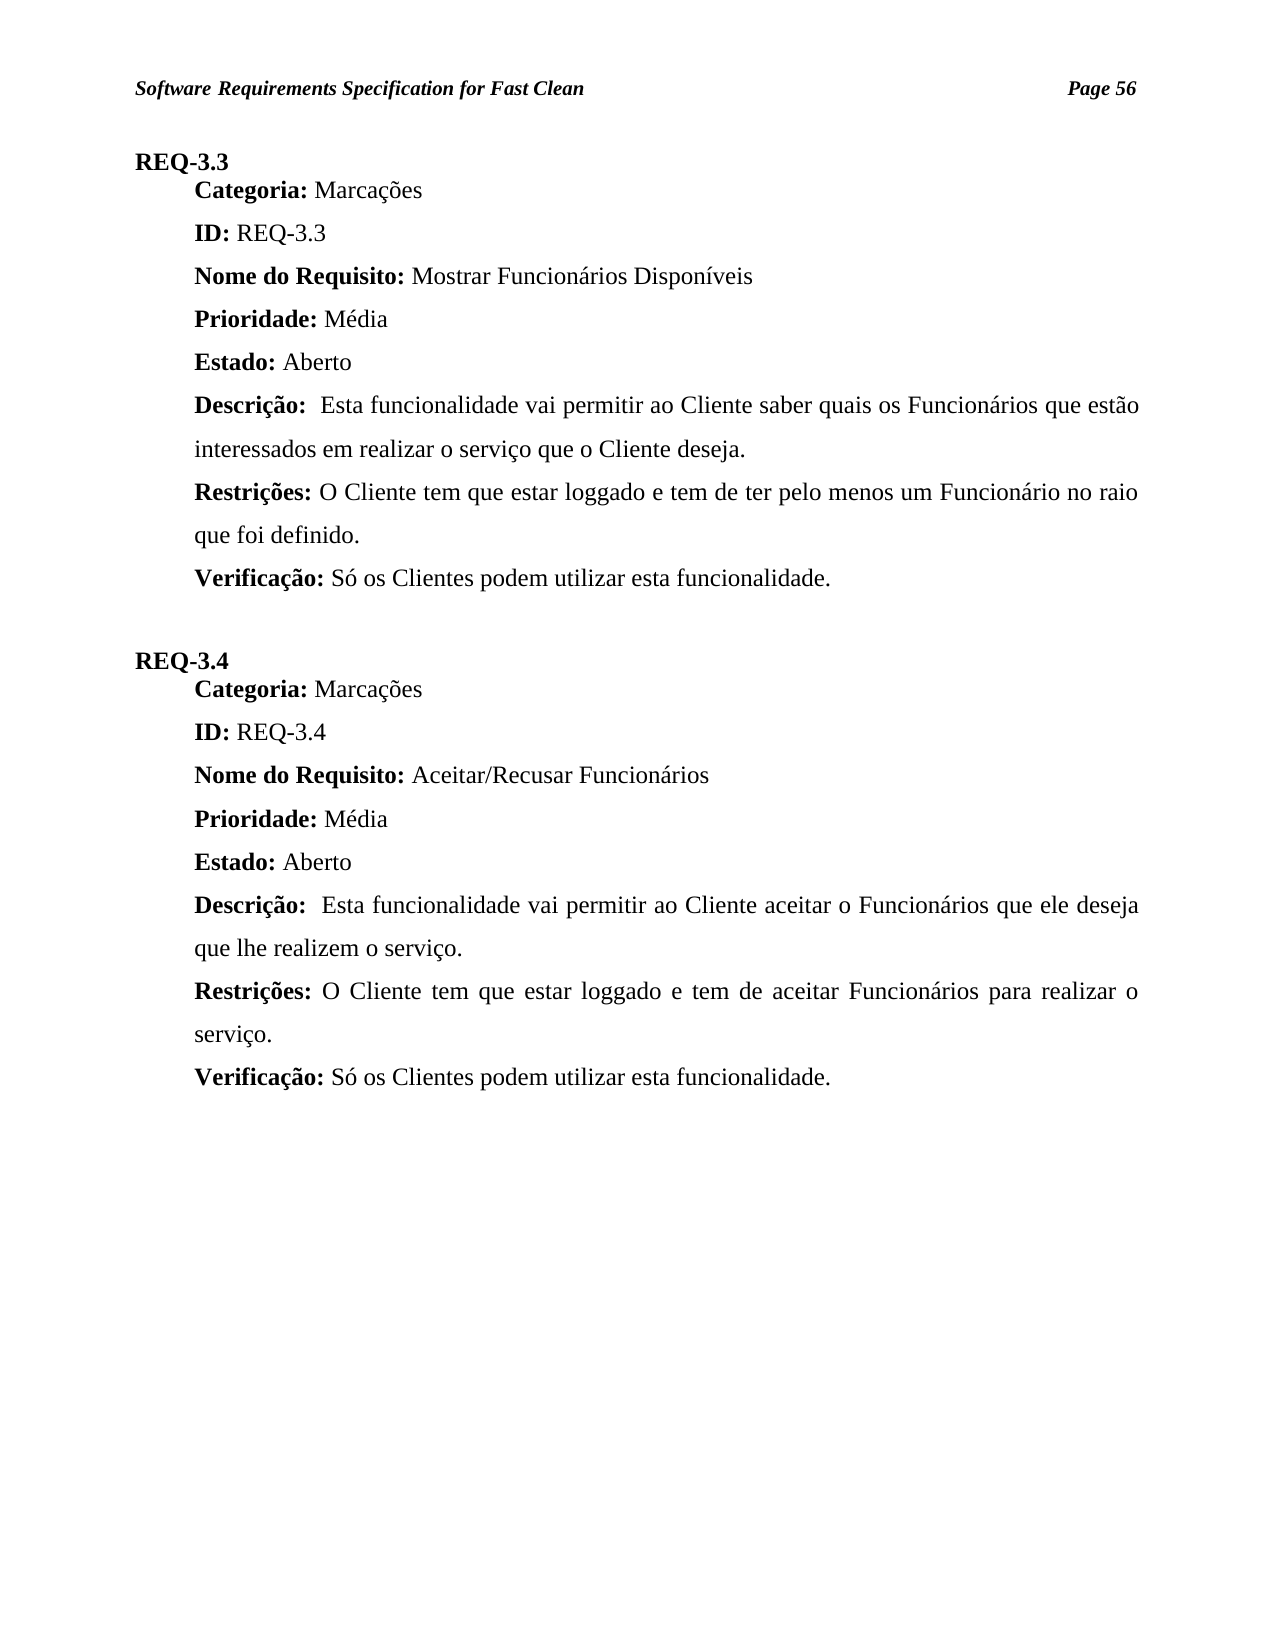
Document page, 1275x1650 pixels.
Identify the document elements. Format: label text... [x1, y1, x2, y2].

text Estado: Aberto [194, 347, 1140, 376]
text ID: REQ-3.4 [194, 717, 1140, 746]
text Verificação: Só os Clientes podem utilizar esta funcionalidade. [194, 563, 1140, 592]
text Categoria: Marcações [194, 674, 1140, 703]
text Verificação: Só os Clientes podem utilizar esta funcionalidade. [194, 1062, 1140, 1091]
text REQ-3.3 [135, 150, 1140, 175]
text Restrições: O Cliente tem que estar loggado e tem de ter pelo menos um Funcionário no raio que foi definido. [194, 477, 1140, 549]
text Nome do Requisito: Aceitar/Recusar Funcionários [194, 761, 1140, 789]
text Restrições: O Cliente tem que estar loggado e tem de aceitar Funcionários para realizar o serviço. [194, 976, 1140, 1048]
text Descrição: Esta funcionalidade vai permitir ao Cliente aceitar o Funcionários que ele deseja que lhe realizem o serviço. [194, 890, 1140, 962]
text REQ-3.4 [135, 649, 1140, 674]
text Estado: Aberto [194, 847, 1140, 876]
text Nome do Requisito: Mostrar Funcionários Disponíveis [194, 261, 1140, 290]
text ID: REQ-3.3 [194, 218, 1140, 247]
text Prioridade: Média [194, 804, 1140, 832]
text Categoria: Marcações [194, 175, 1140, 204]
text Descrição: Esta funcionalidade vai permitir ao Cliente saber quais os Funcionários que estão interessados em realizar o serviço que o Cliente deseja. [194, 391, 1140, 462]
text Prioridade: Média [194, 304, 1140, 333]
